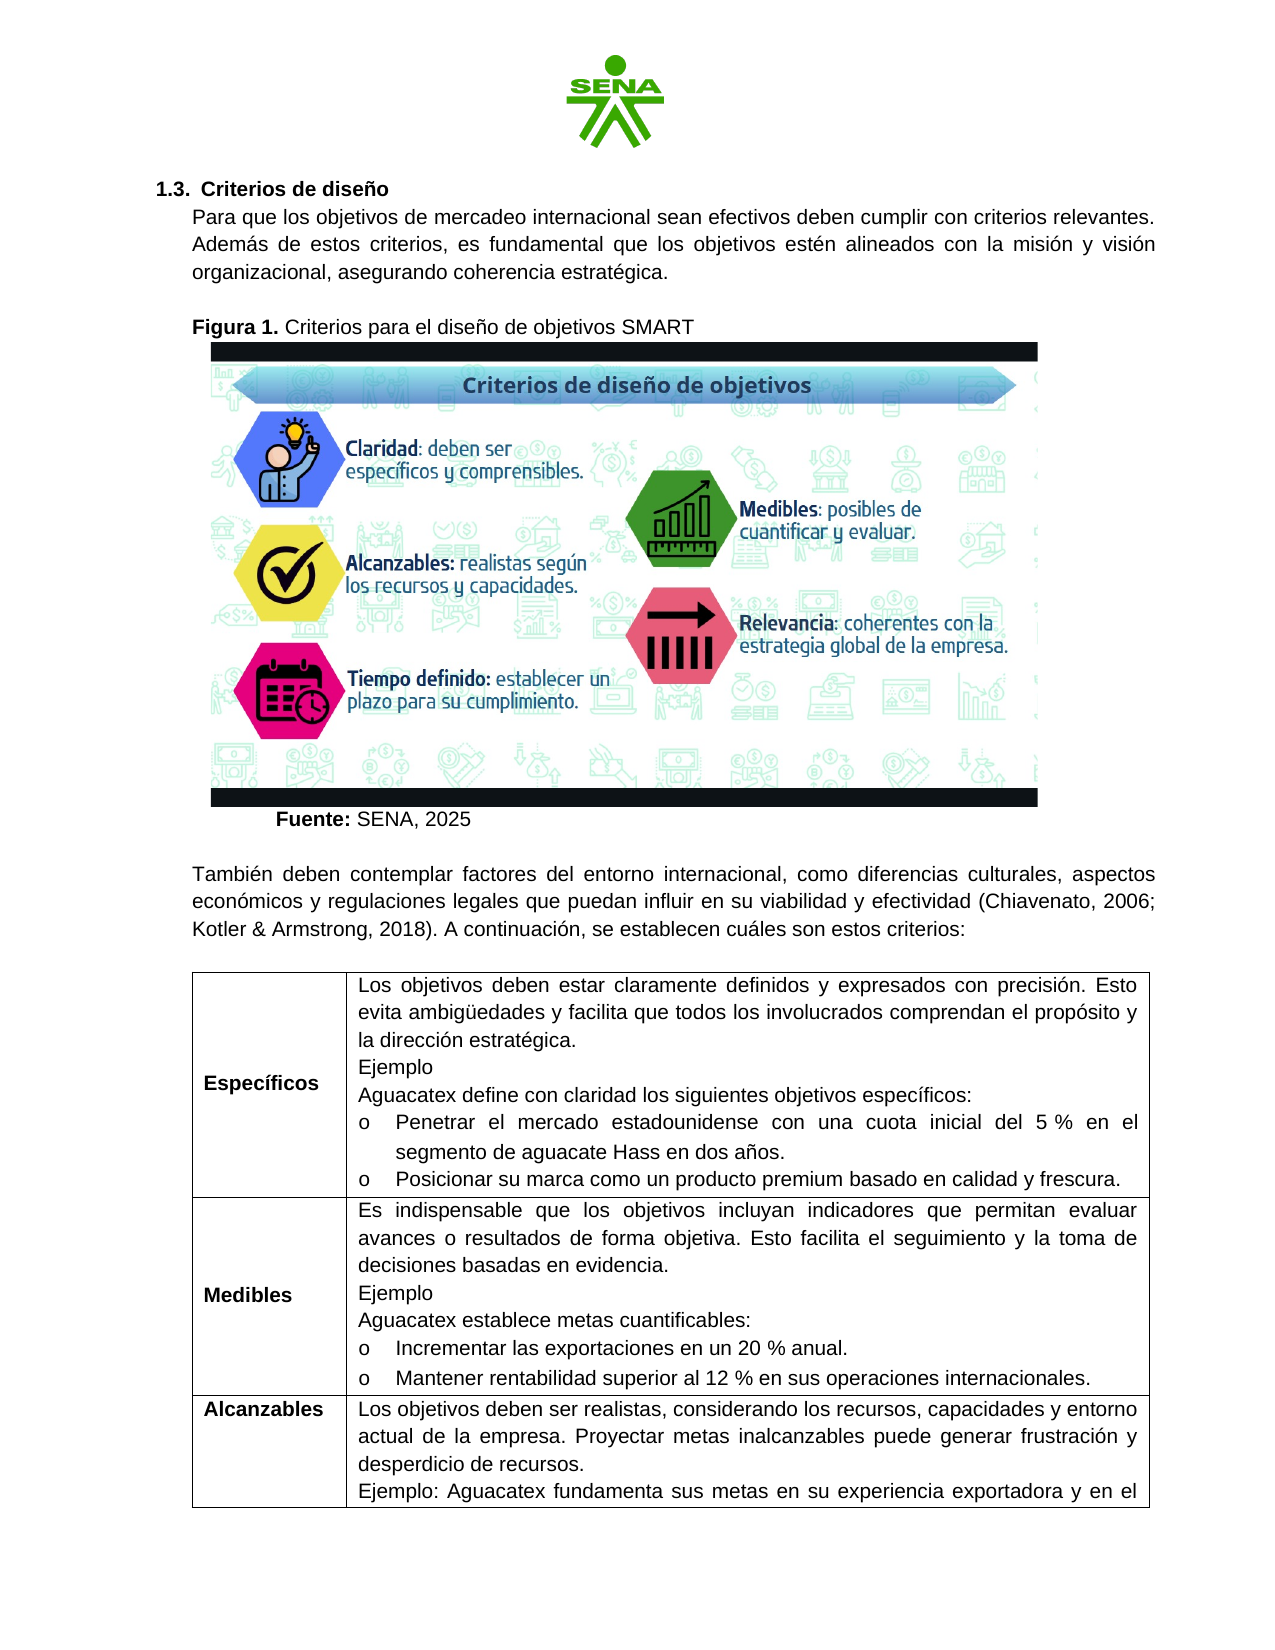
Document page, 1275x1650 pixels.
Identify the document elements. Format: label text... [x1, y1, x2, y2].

table_cell Es indispensable que los objetivos incluyan indicadores que permitan evaluar avances o resultados de forma objetiva. Esto facilita el seguimiento y la toma de decisiones basadas en evidencia. Ejemplo Aguacatex establece metas cuantificables: Incrementar las exportaciones en un 20 % anual. Mantener rentabilidad superior al 12 % en sus operaciones internacionales. [347, 1198, 1149, 1395]
list Criterios de diseño [156, 177, 1157, 201]
text Para que los objetivos de mercadeo internacional sean efectivos deben cumplir con criterios relevantes. Además de estos criterios, es fundamental que los objetivos estén alineados con la misión y visión organizacional, asegurando coherencia estratégica. [192, 205, 1157, 284]
text También deben contemplar factores del entorno internacional, como diferencias culturales, aspectos económicos y regulaciones legales que puedan influir en su viabilidad y efectividad (Chiavenato, 2006; Kotler & Armstrong, 2018). A continuación, se establecen cuáles son estos criterios: [192, 862, 1157, 941]
table_cell Alcanzables [193, 1396, 346, 1507]
table_header Los objetivos deben estar claramente definidos y expresados con precisión. Esto evita ambigüedades y facilita que todos los involucrados comprendan el propósito y la dirección estratégica. Ejemplo Aguacatex define con claridad los siguientes objetivos específicos: Penetrar el mercado estadounidense con una cuota inicial del 5 % en el segmento de aguacate Hass en dos años. Posicionar su marca como un producto premium basado en calidad y frescura. [347, 973, 1149, 1197]
picture [566, 55, 664, 148]
list Fuente: SENA, 2025 [201, 807, 1157, 831]
text Figura 1. Criterios para el diseño de objetivos SMART [192, 315, 1157, 339]
table_header Específicos [193, 973, 346, 1197]
table_cell Medibles [193, 1198, 346, 1395]
